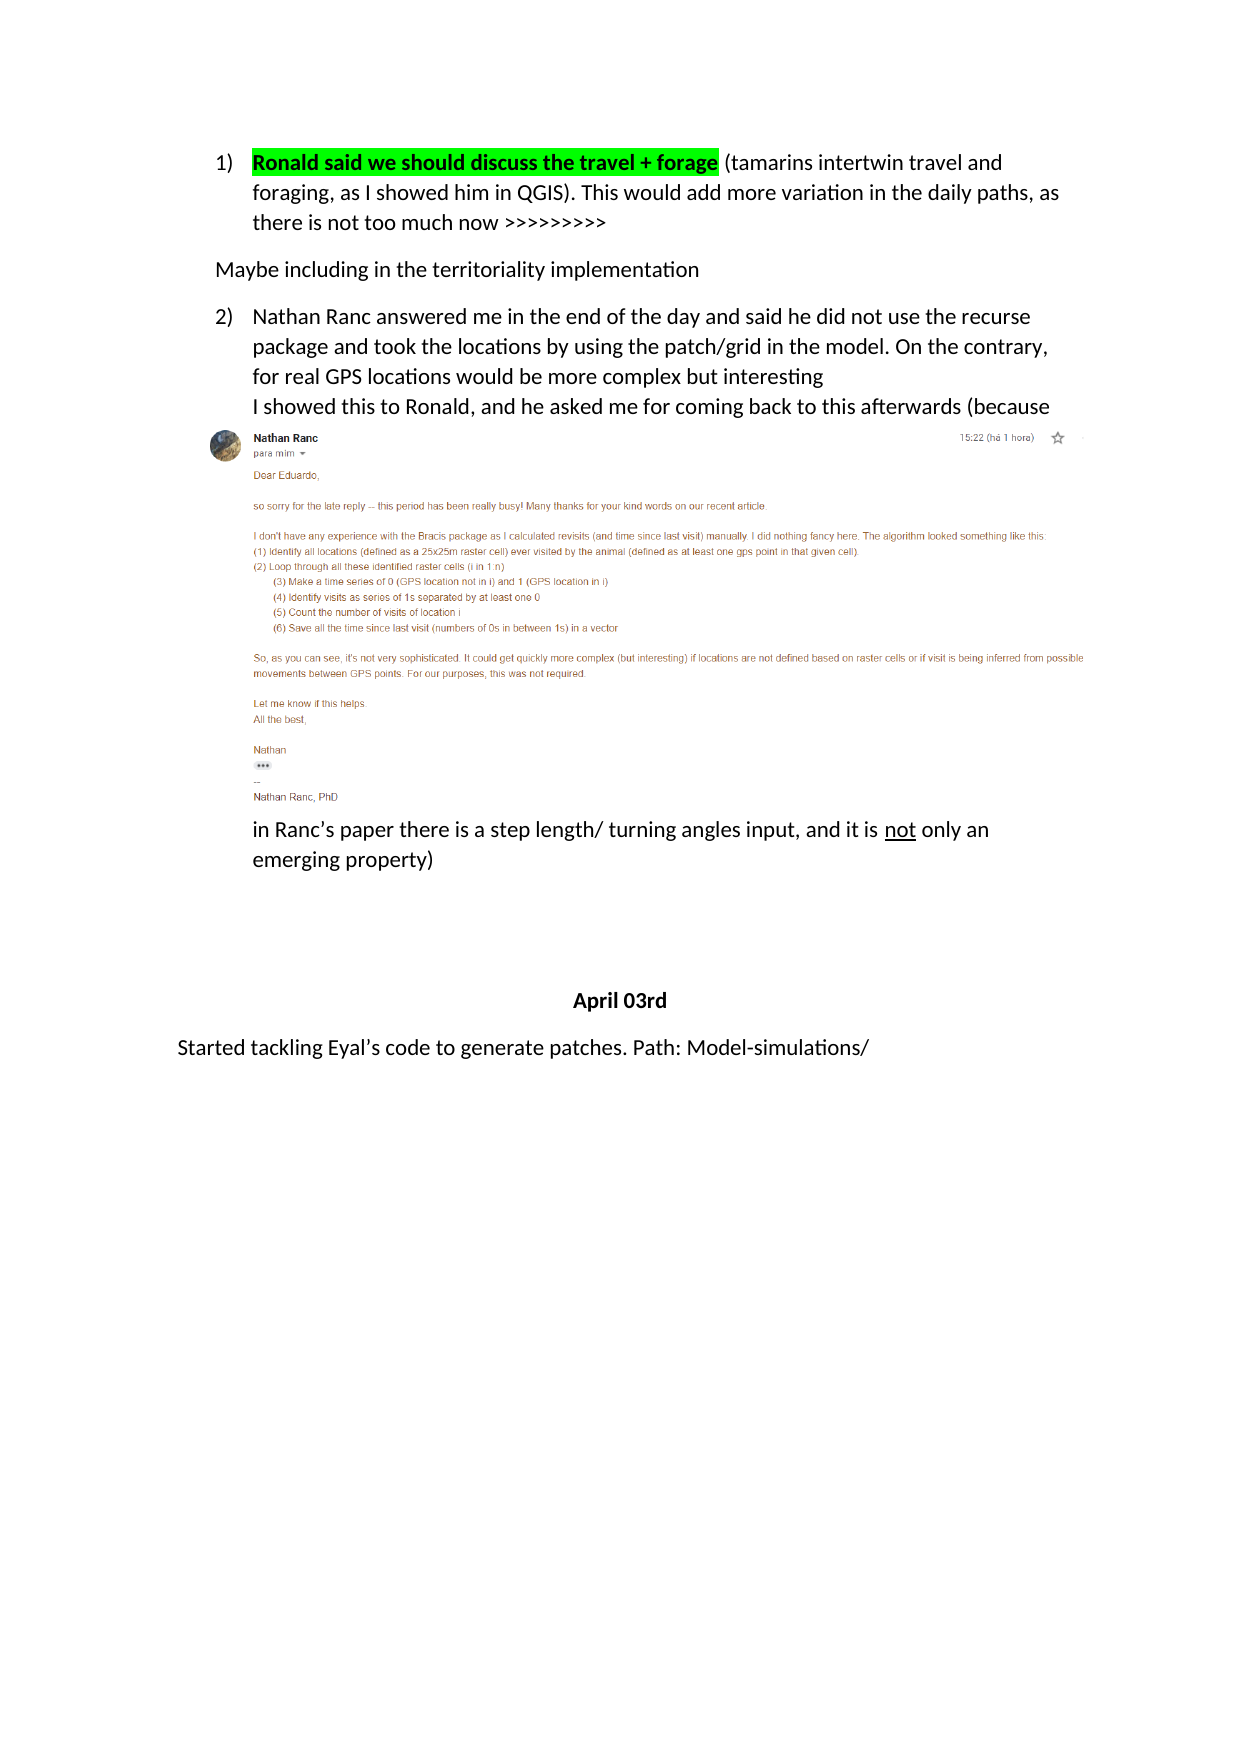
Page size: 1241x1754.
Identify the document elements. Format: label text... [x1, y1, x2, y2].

text April 03rd [177, 986, 1063, 1014]
list Ronald said we should discuss the travel + forage (tamarins intertwin travel and foraging, as I showed him in QGIS). This would add more variation in the daily paths, as there is not too much now >>>>>>>>> [215, 148, 1063, 236]
text Started tackling Eyal’s code to generate patches. Path: Model-simulations/ [177, 1033, 1063, 1061]
list Nathan Ranc answered me in the end of the day and said he did not use the recurse package and took the locations by using the patch/grid in the model. On the contrary, for real GPS locations would be more complex but interesting I showed this to Ronald, and he asked me for coming back to this afterwards (because in Ranc’s paper there is a step length/ turning angles input, and it is not only an emerging property) [215, 809, 1063, 873]
list Nathan Ranc answered me in the end of the day and said he did not use the recurse package and took the locations by using the patch/grid in the model. On the contrary, for real GPS locations would be more complex but interesting I showed this to Ronald, and he asked me for coming back to this afterwards (because in Ranc’s paper there is a step length/ turning angles input, and it is not only an emerging property) [215, 302, 1063, 421]
picture [202, 421, 1083, 809]
text Maybe including in the territoriality implementation [215, 255, 1063, 283]
